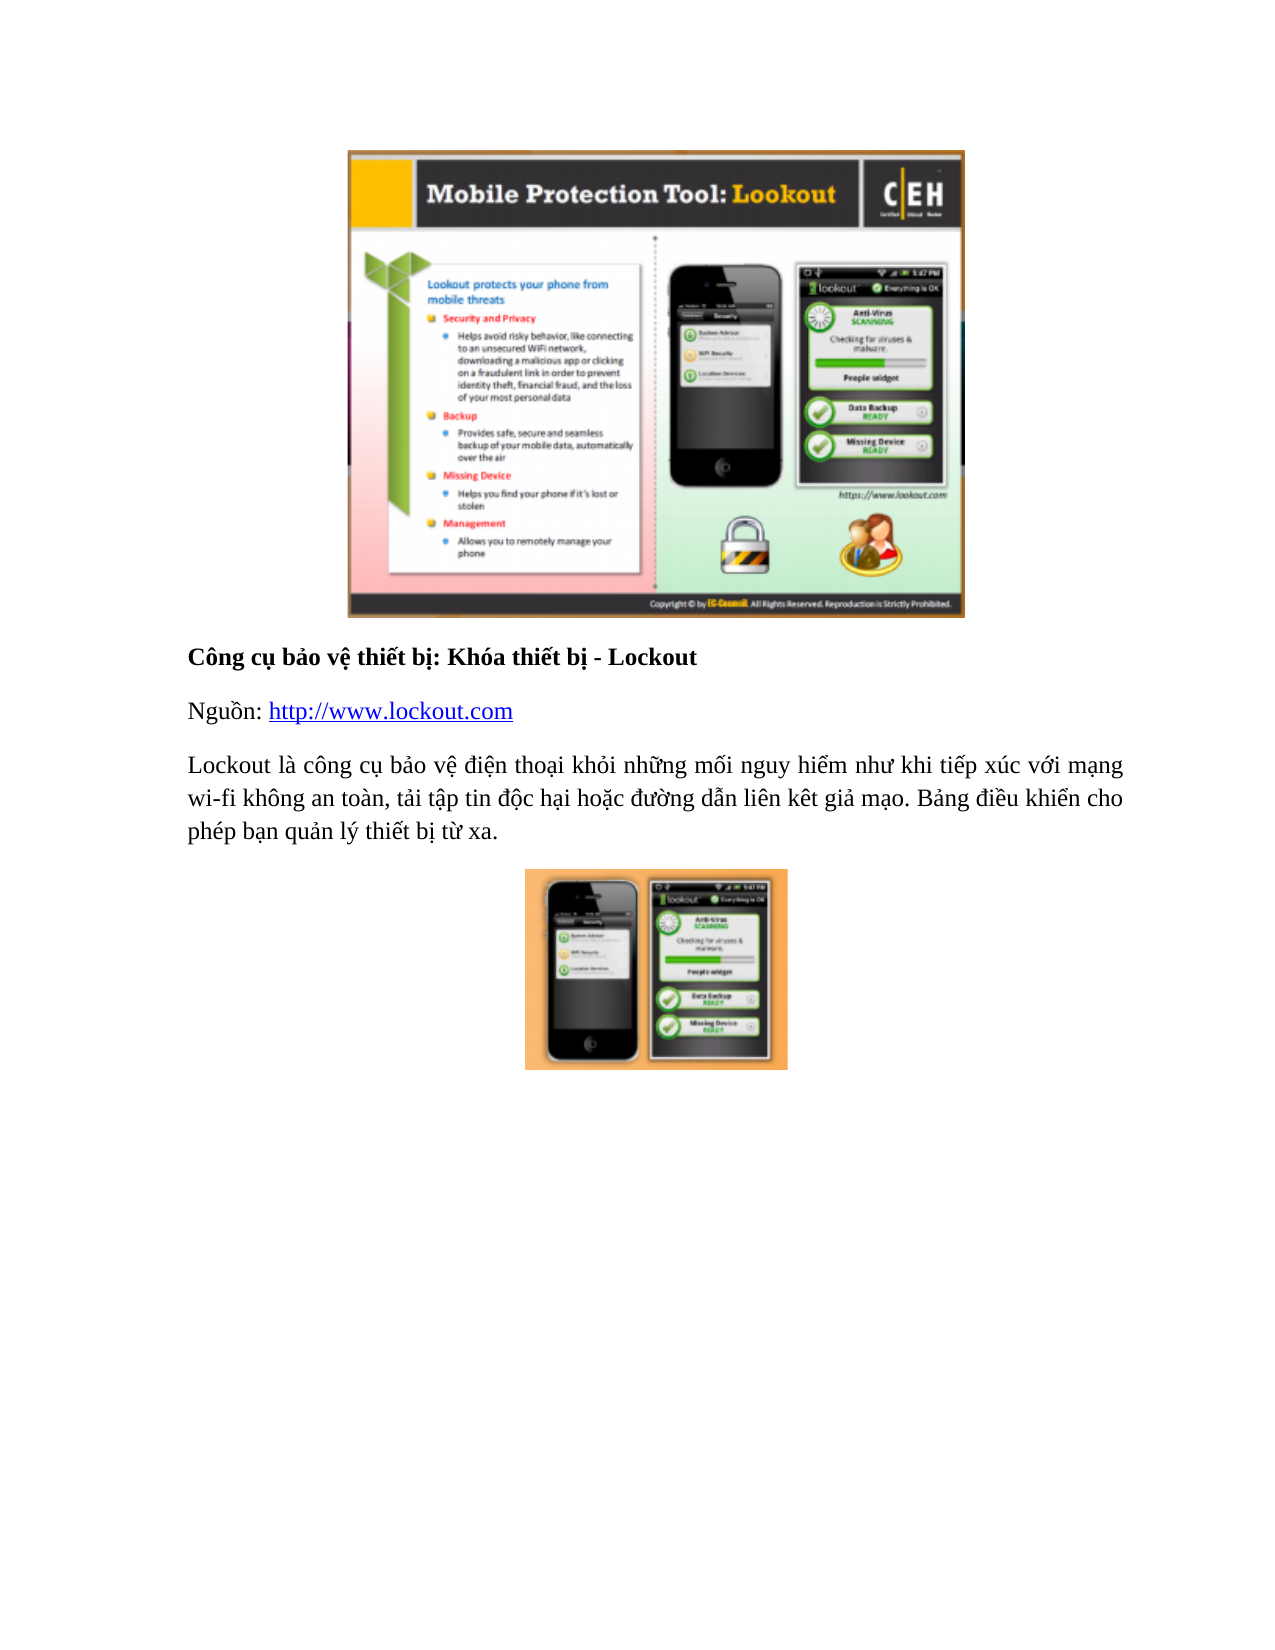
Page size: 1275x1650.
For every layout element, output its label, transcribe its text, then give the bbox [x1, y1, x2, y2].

picture [525, 869, 788, 1070]
text Công cụ bảo vệ thiết bị: Khóa thiết bị - Lockout [187, 642, 1125, 671]
text Lockout là công cụ bảo vệ điện thoại khỏi những mối nguy hiểm như khi tiếp xúc với mạng wi-fi không an toàn, tải tập tin độc hại hoặc đường dẫn liên kêt giả mạo. Bảng điều khiển cho phép bạn quản lý thiết bị từ xa. [187, 750, 1125, 845]
picture [347, 150, 965, 618]
text Nguồn: http://www.lockout.com [187, 696, 1125, 725]
